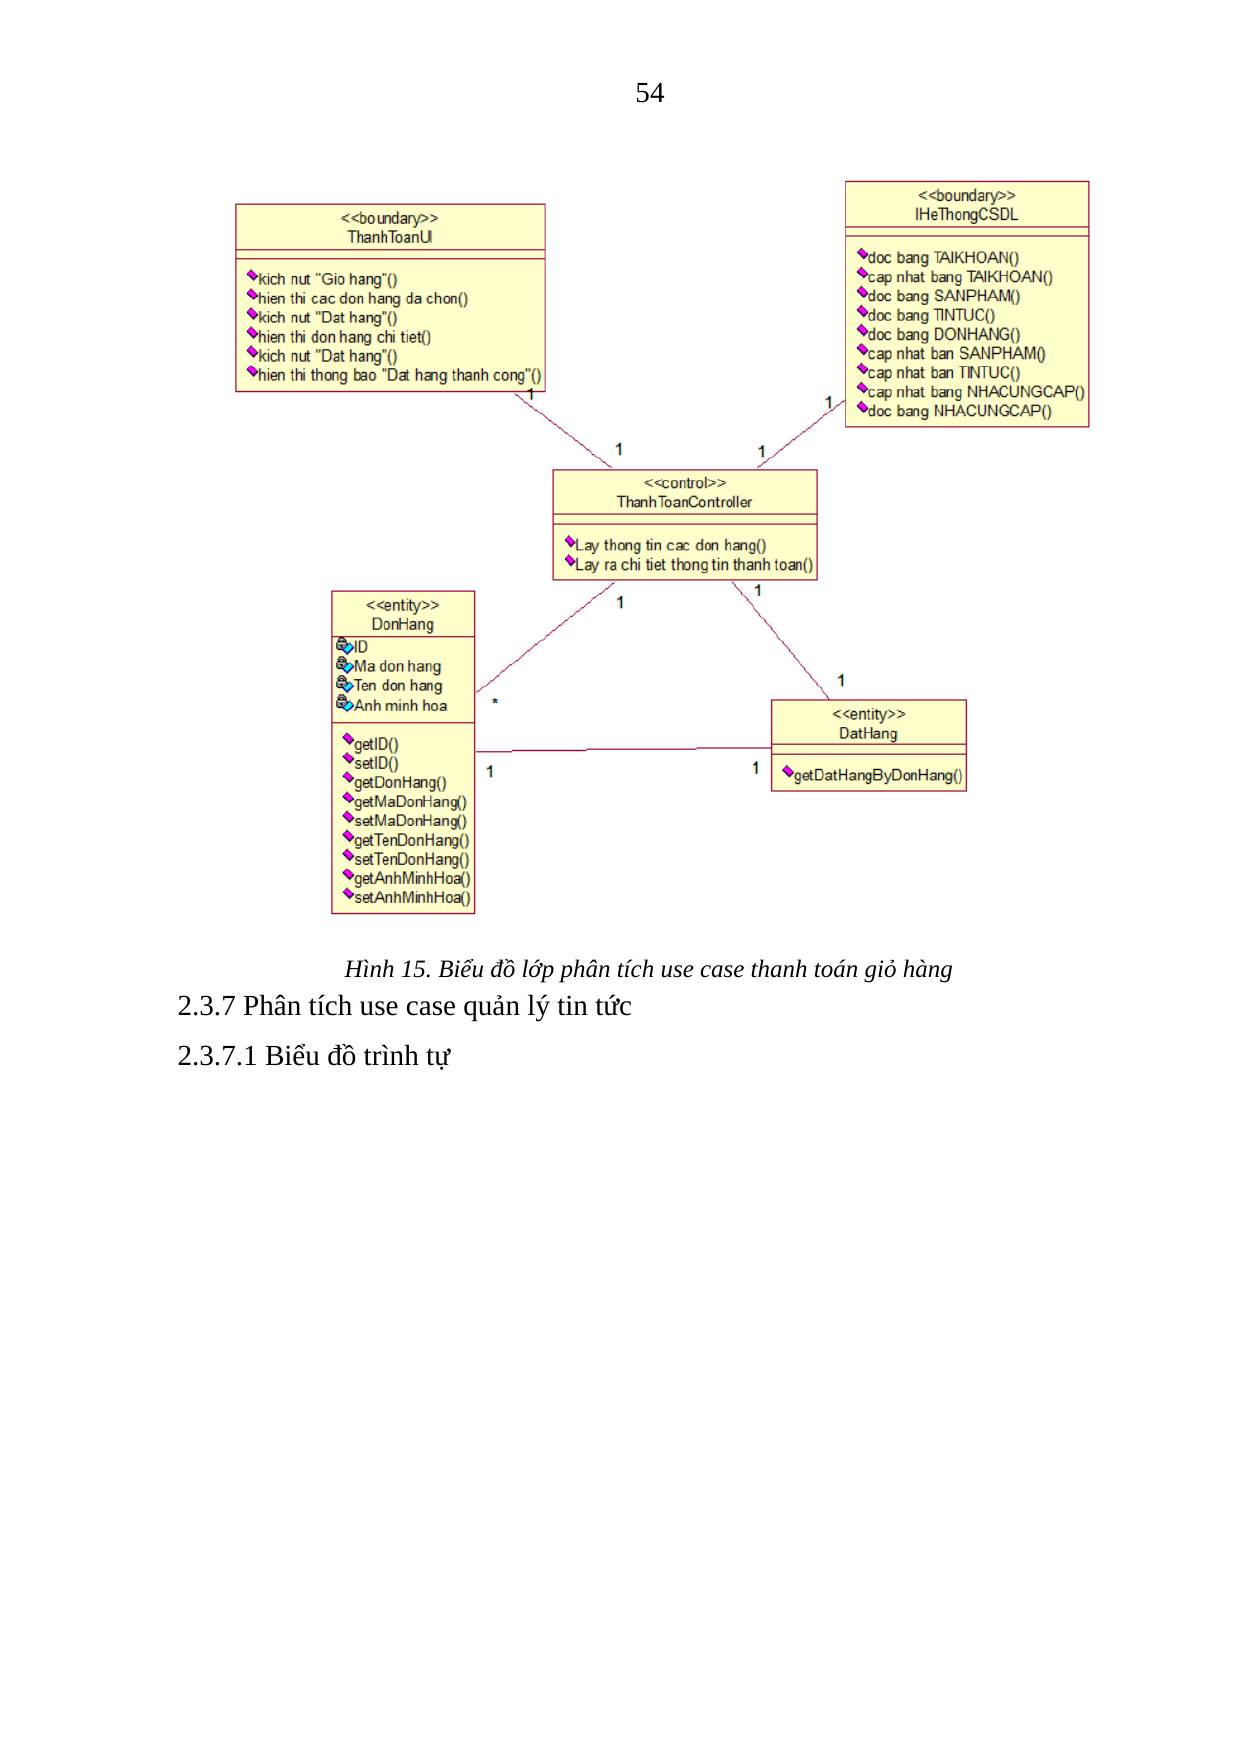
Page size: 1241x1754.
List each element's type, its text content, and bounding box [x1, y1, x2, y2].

text 2.3.7.1 Biểu đồ trình tự [177, 1038, 1122, 1071]
text 2.3.7 Phân tích use case quản lý tin tức [177, 988, 1122, 1021]
picture [177, 138, 1122, 938]
text Hình 15. Biểu đồ lớp phân tích use case thanh toán giỏ hàng [177, 954, 1122, 983]
